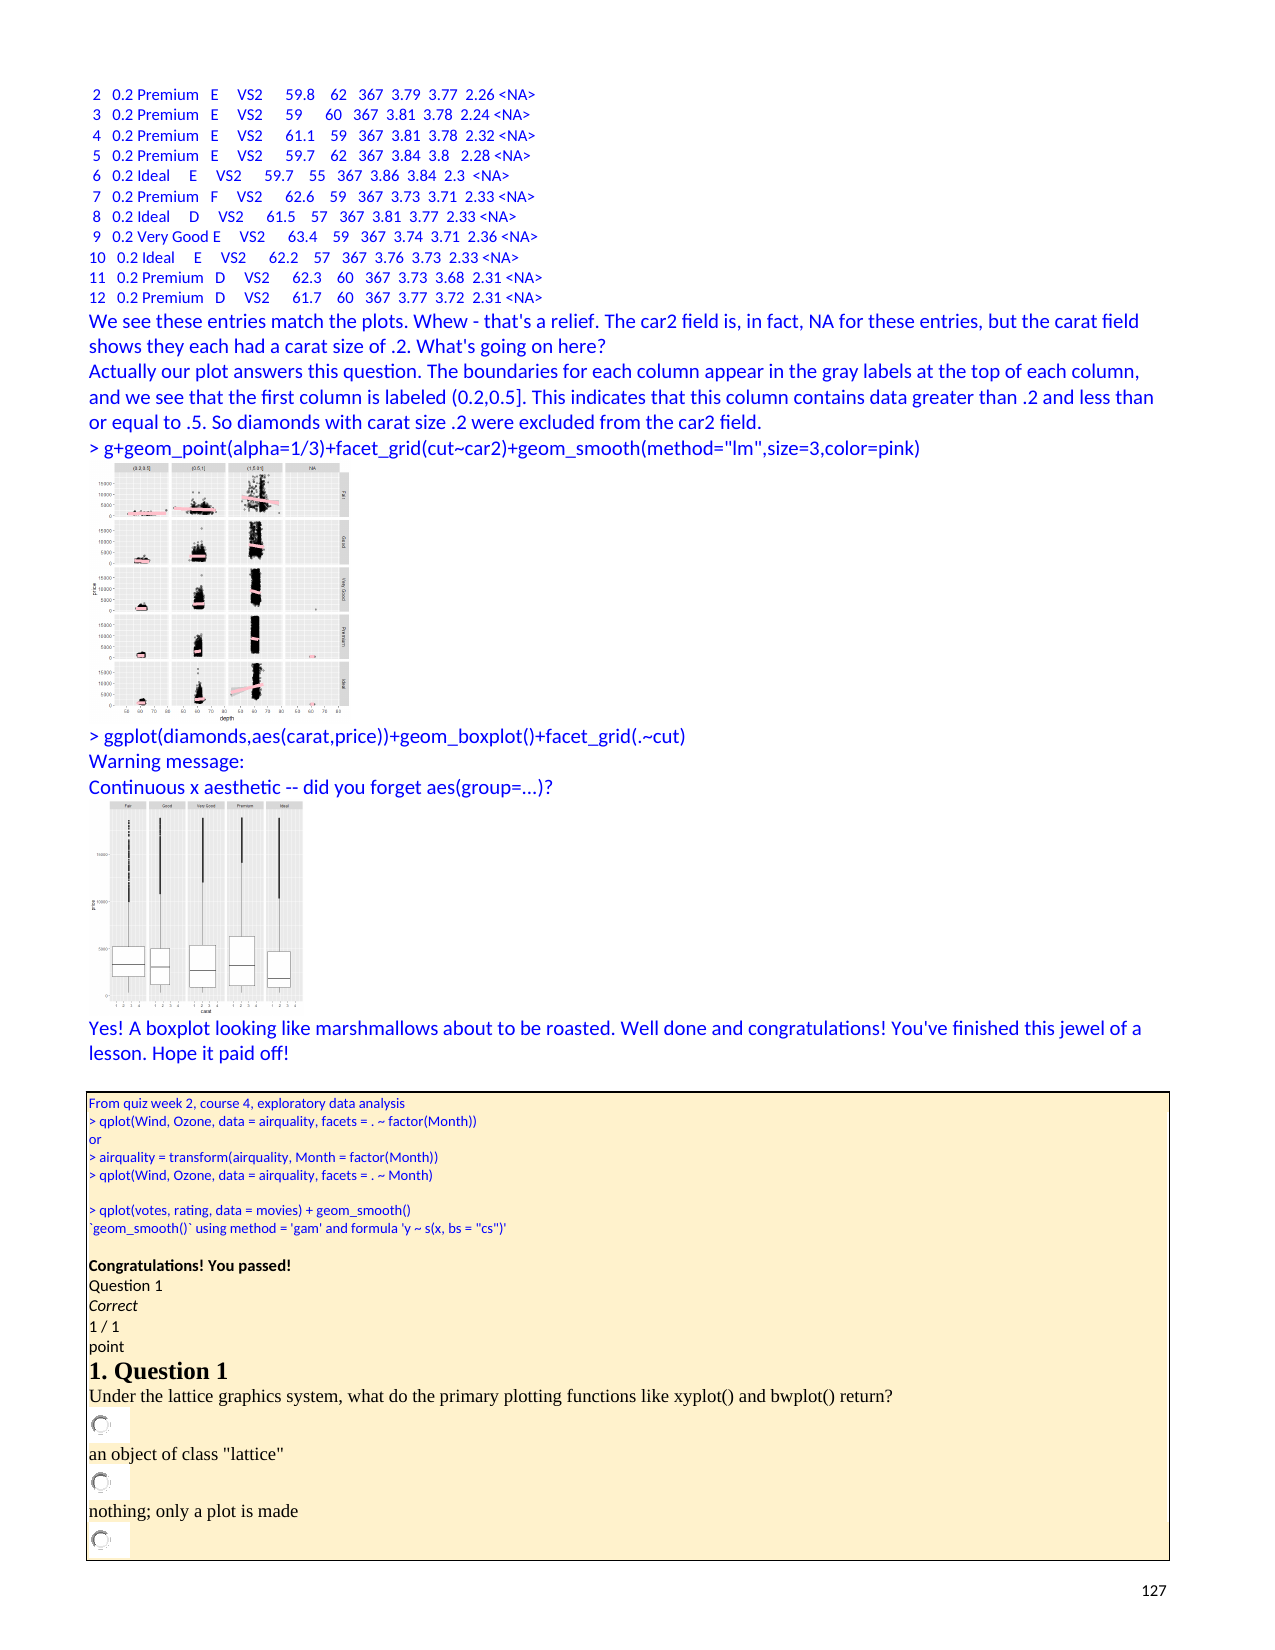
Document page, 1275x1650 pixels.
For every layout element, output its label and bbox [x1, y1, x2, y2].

picture [88, 799, 305, 1016]
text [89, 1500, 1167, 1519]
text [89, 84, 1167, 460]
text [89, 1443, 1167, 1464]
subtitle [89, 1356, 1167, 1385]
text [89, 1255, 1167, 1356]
picture [88, 460, 352, 724]
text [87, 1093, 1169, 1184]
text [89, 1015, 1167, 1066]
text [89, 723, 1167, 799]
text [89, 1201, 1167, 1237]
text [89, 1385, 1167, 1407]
